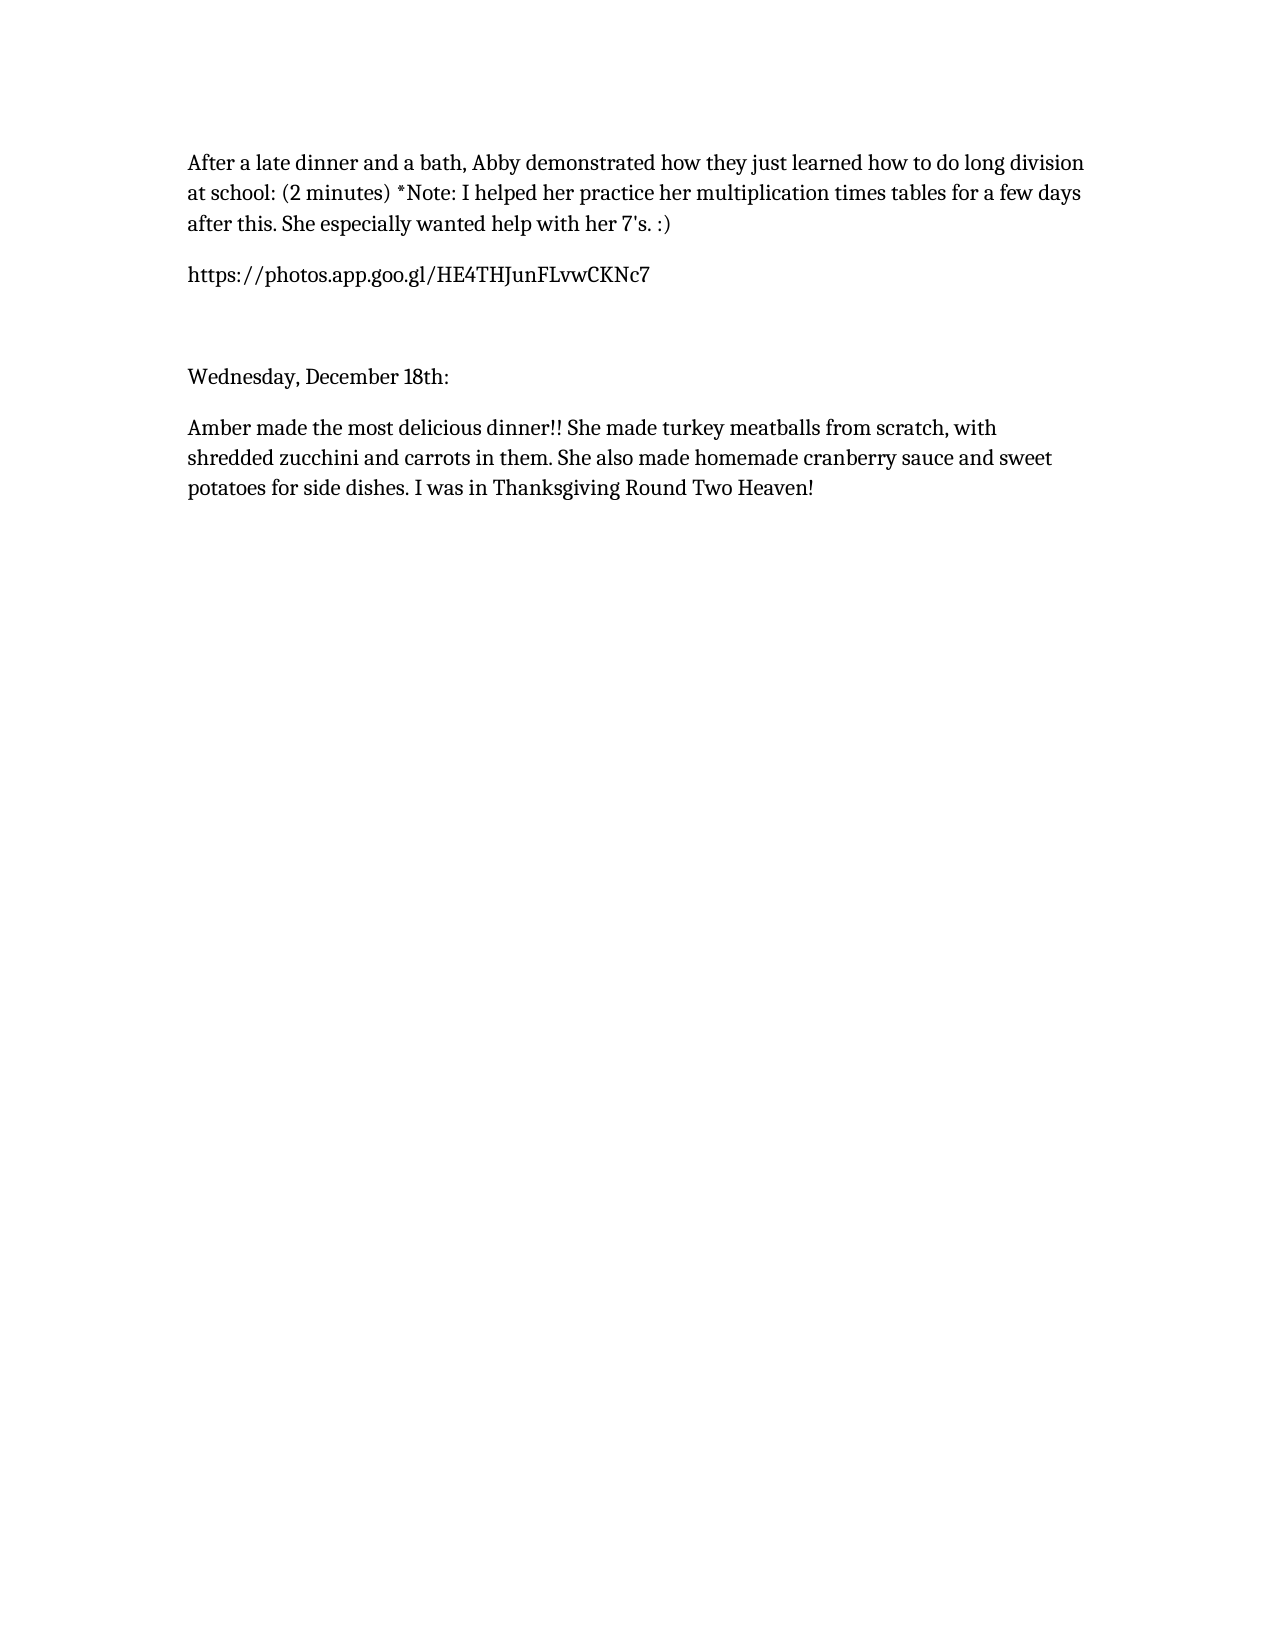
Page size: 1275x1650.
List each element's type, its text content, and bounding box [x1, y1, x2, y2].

text Wednesday, December 18th: [187, 363, 1087, 390]
text https://photos.app.goo.gl/HE4THJunFLvwCKNc7 [187, 261, 1087, 288]
text Amber made the most delicious dinner!! She made turkey meatballs from scratch, with shredded zucchini and carrots in them. She also made homemade cranberry sauce and sweet potatoes for side dishes. I was in Thanksgiving Round Two Heaven! [187, 414, 1087, 501]
text After a late dinner and a bath, Abby demonstrated how they just learned how to do long division at school: (2 minutes) *Note: I helped her practice her multiplication times tables for a few days after this. She especially wanted help with her 7's. :) [187, 150, 1087, 237]
